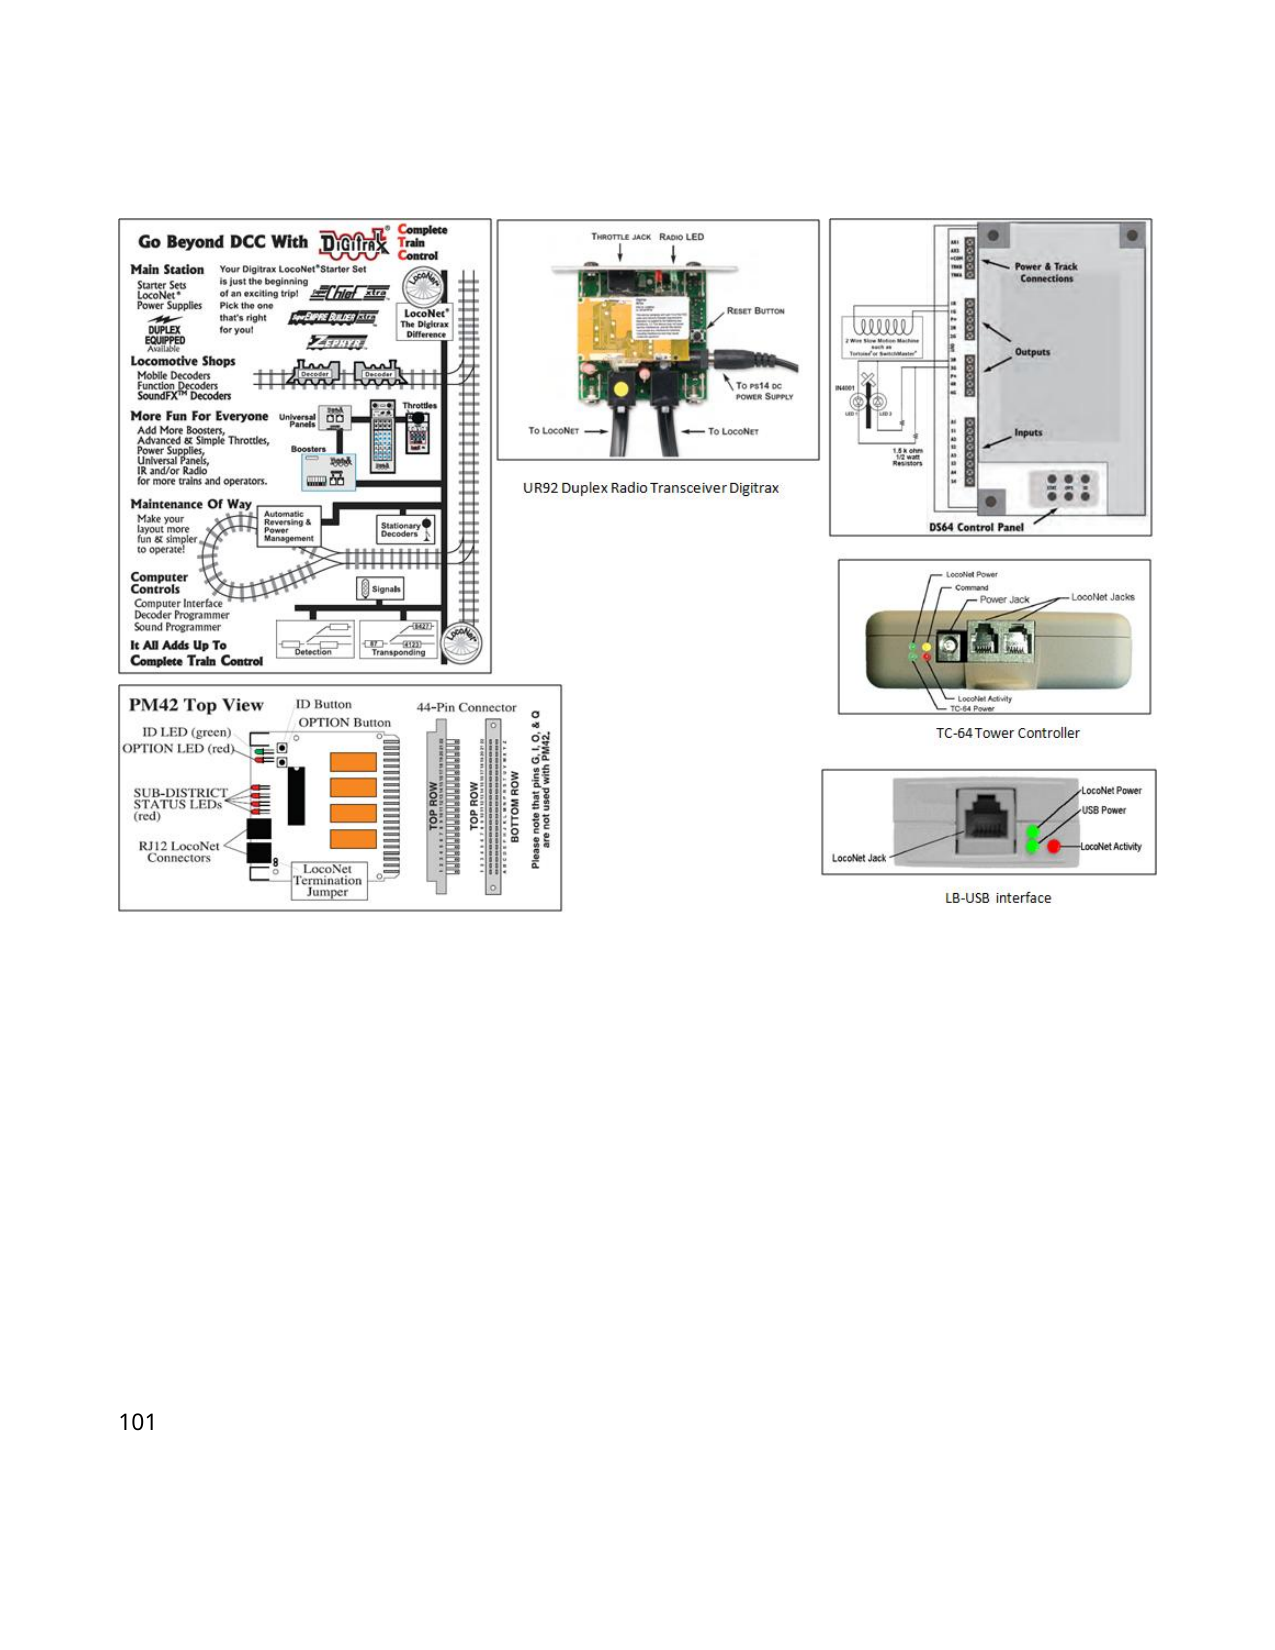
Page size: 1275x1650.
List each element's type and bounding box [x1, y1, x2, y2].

picture [118, 218, 1157, 915]
